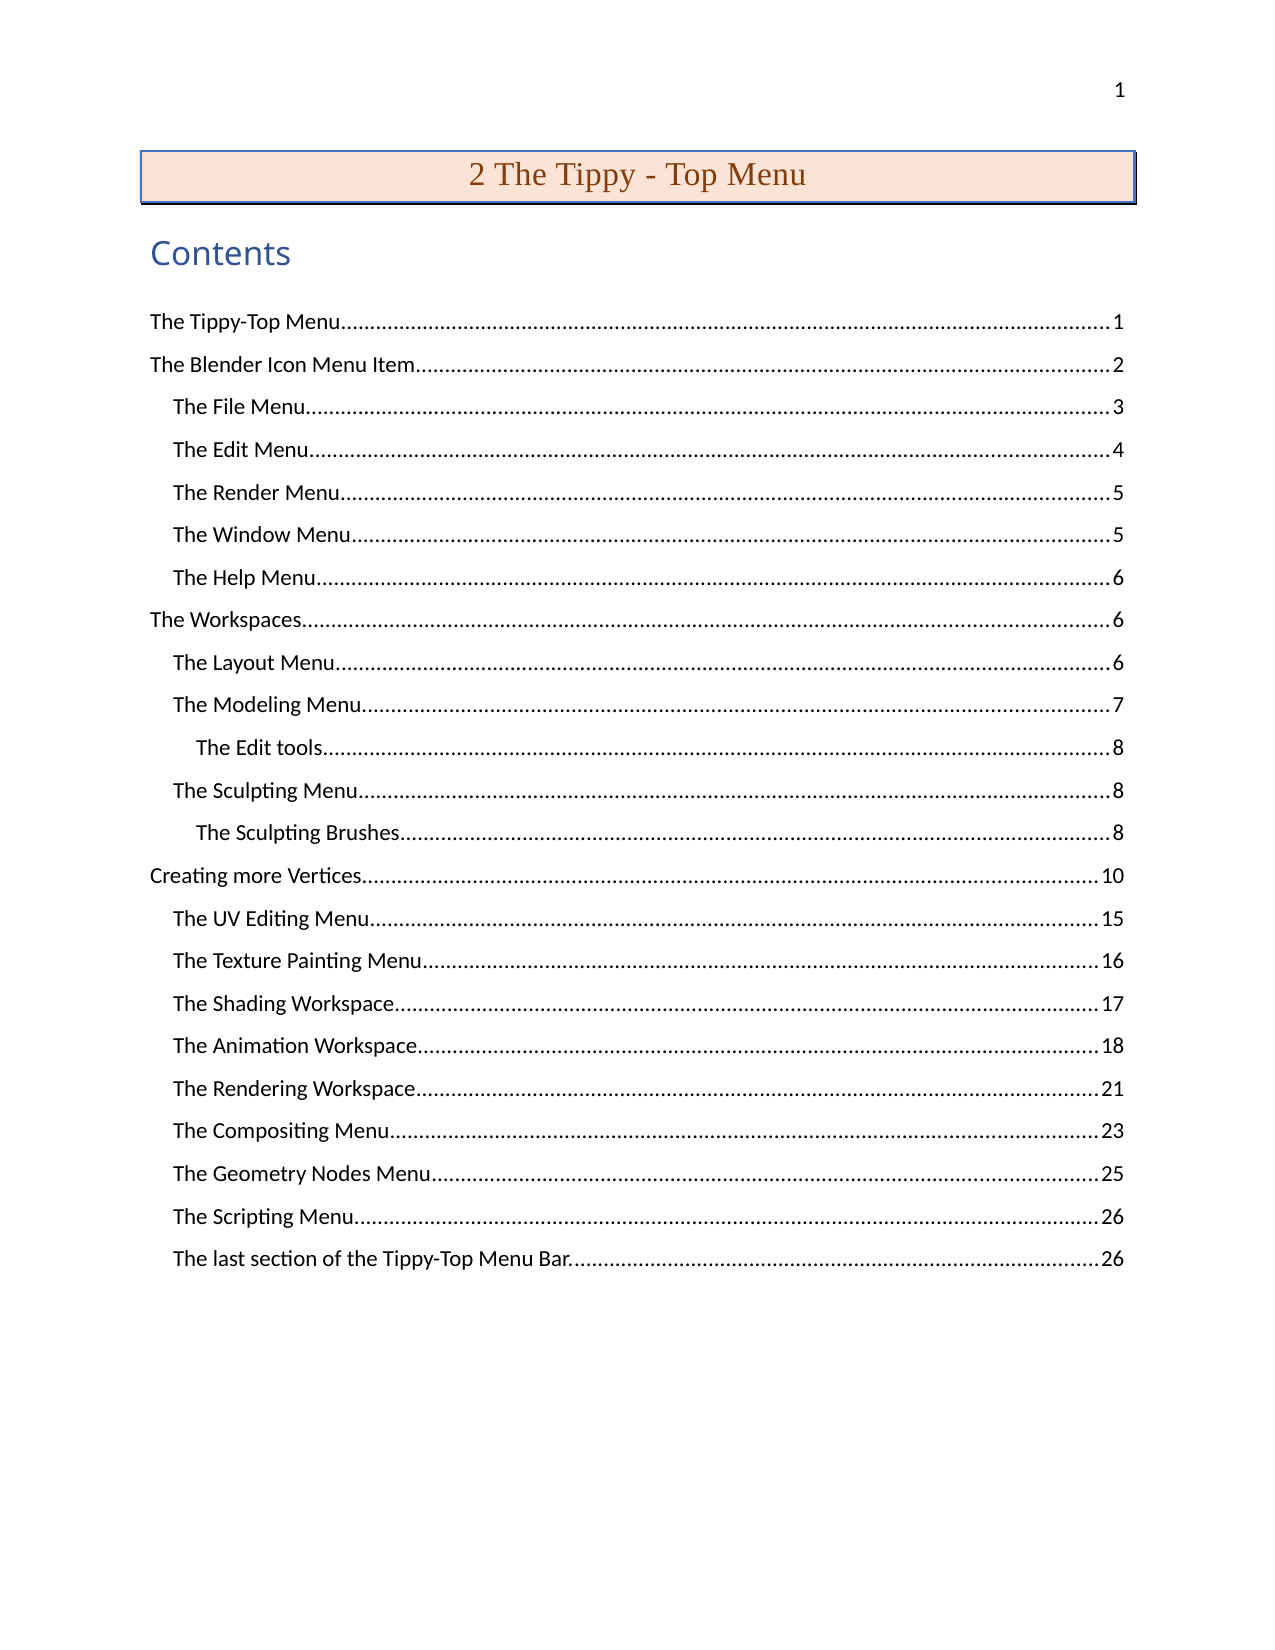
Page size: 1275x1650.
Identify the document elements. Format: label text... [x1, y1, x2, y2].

title 2 The Tippy - Top Menu [142, 152, 1133, 201]
